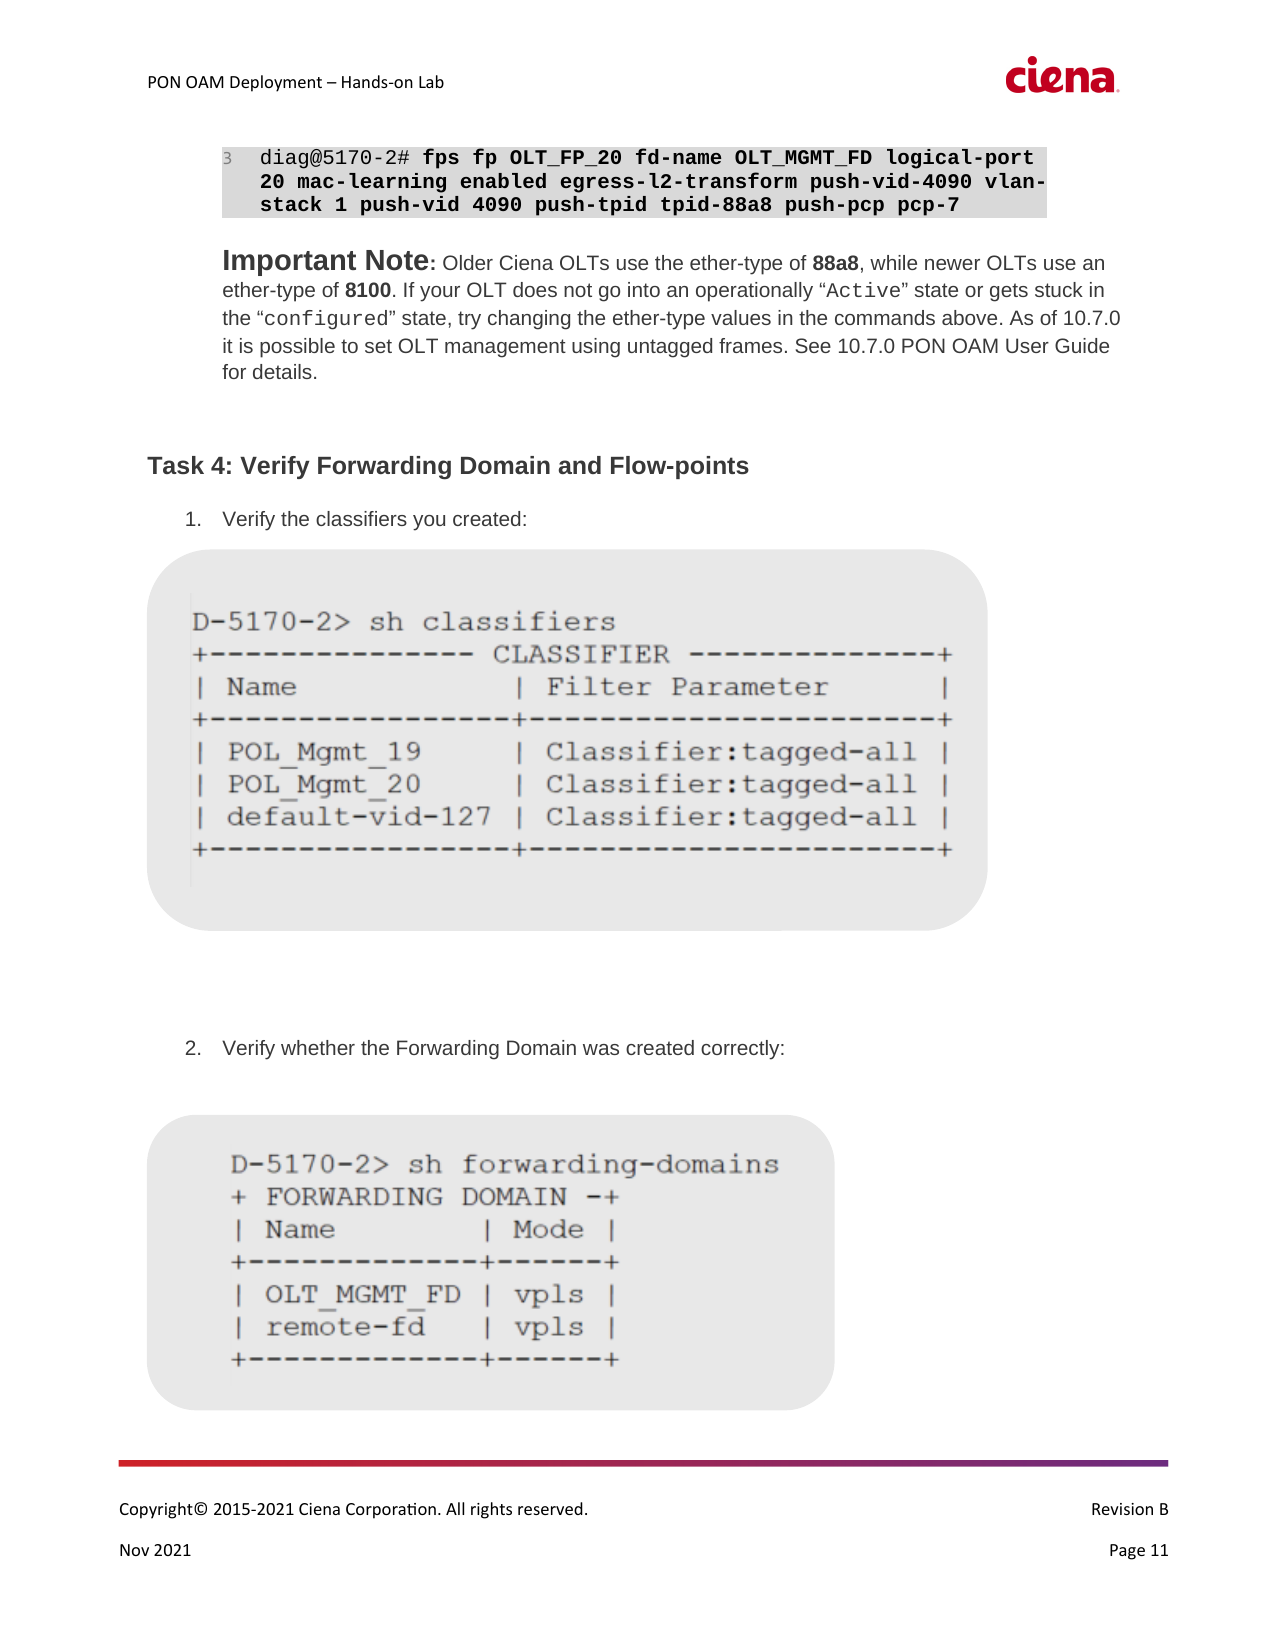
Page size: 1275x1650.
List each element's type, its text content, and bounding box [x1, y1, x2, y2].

subtitle Verify whether the Forwarding Domain was created correctly: [184, 1036, 1128, 1060]
picture [118, 1460, 1169, 1467]
picture [1002, 54, 1124, 101]
subtitle Task 4: Verify Forwarding Domain and Flow-points [147, 451, 1128, 480]
picture [190, 593, 969, 887]
list diag@5170-2# fps fp OLT_FP_20 fd-name OLT_MGMT_FD logical-port 20 mac-learning enabled egress-l2-transform push-vid-4090 vlan-stack 1 push-vid 4090 push-tpid tpid-88a8 push-pcp pcp-7 [222, 147, 1047, 218]
subtitle Important Note: Older Ciena OLTs use the ether-type of 88a8, while newer OLTs use an ether-type of 8100. If your OLT does not go into an operationally “Active” state or gets stuck in the “configured” state, try changing the ether-type values in the commands above. As of 10.7.0 it is possible to set OLT management using untagged frames. See 10.7.0 PON OAM User Guide for details. [222, 243, 1128, 383]
subtitle Verify the classifiers you created: [184, 507, 1128, 531]
picture [230, 1144, 805, 1386]
